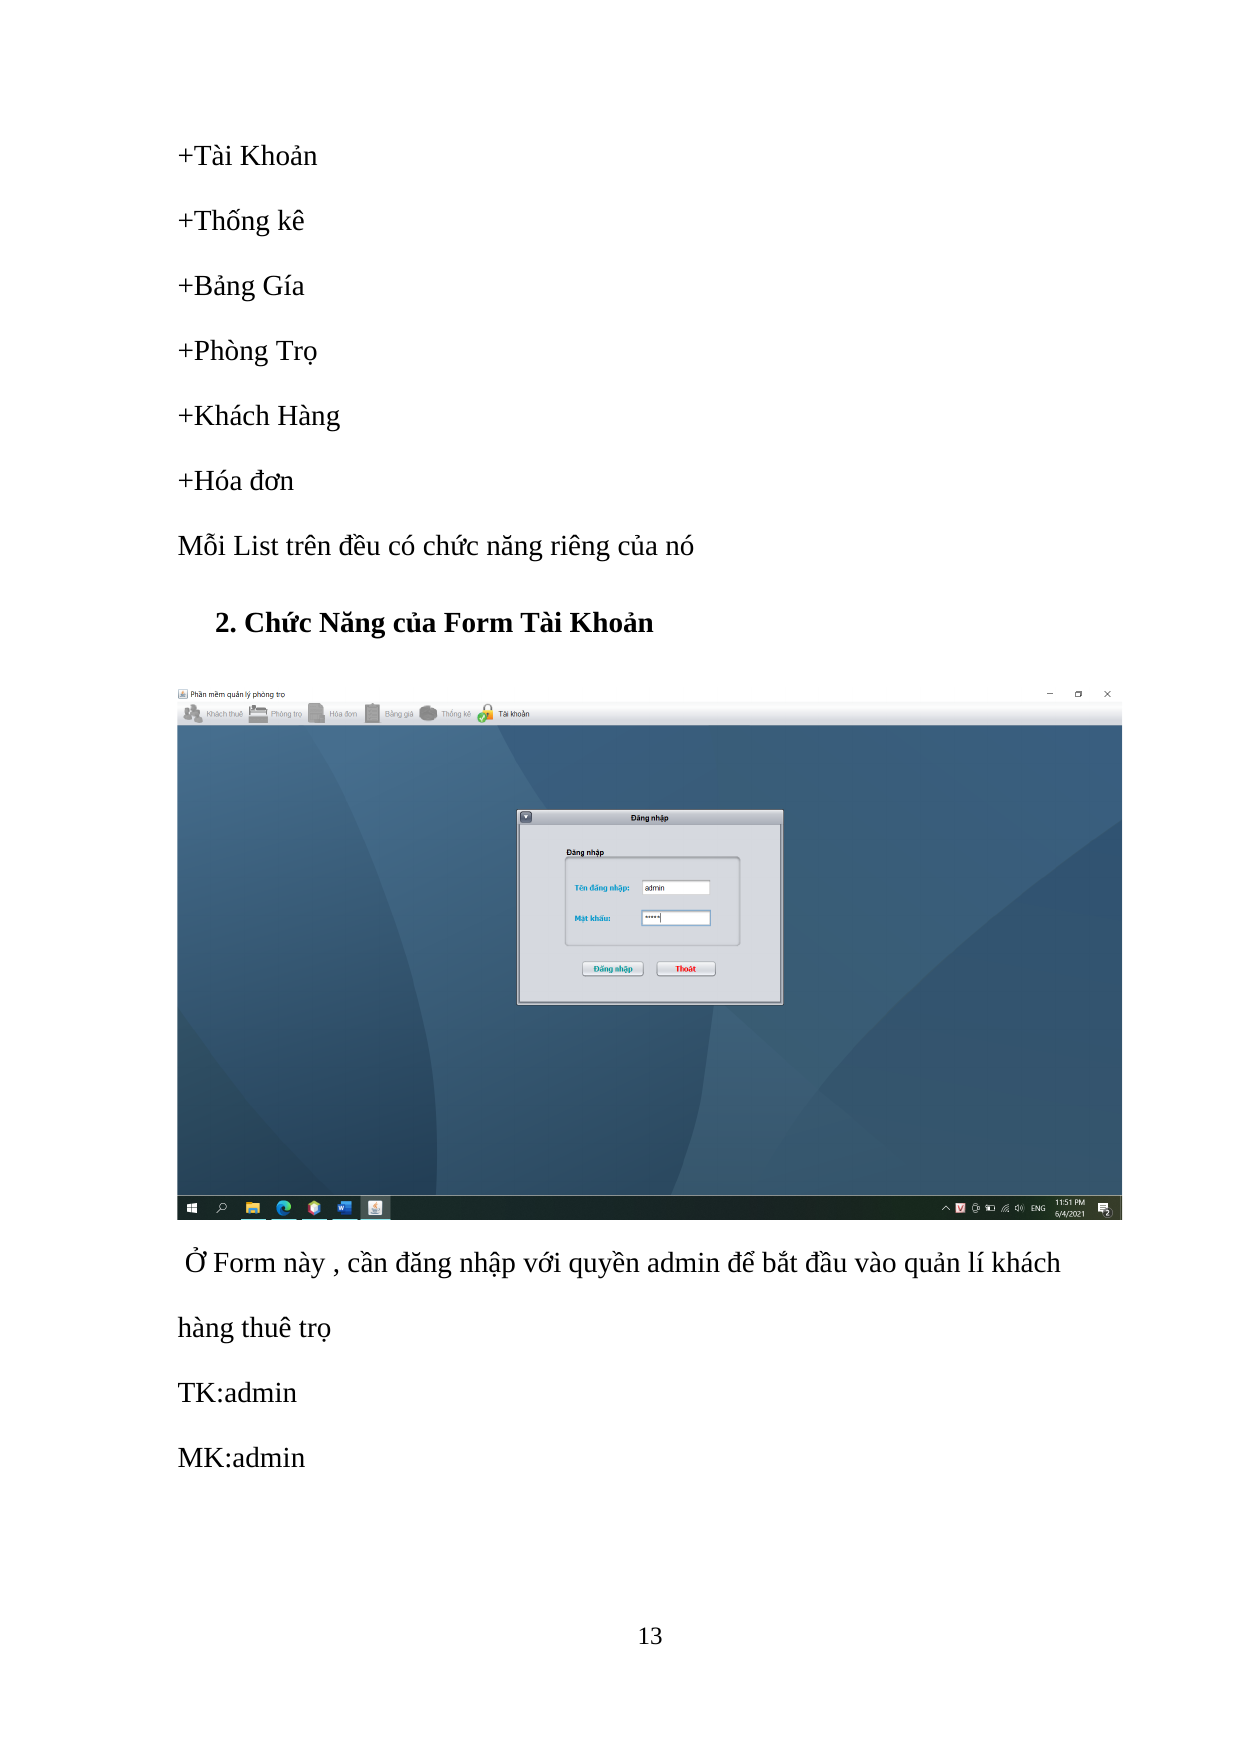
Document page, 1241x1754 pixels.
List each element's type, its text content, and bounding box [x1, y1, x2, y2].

text +Hóa đơn [177, 447, 1122, 512]
text +Khách Hàng [177, 382, 1122, 447]
text MK:admin [177, 1425, 1122, 1490]
text +Thống kê [177, 187, 1122, 252]
picture [177, 687, 1123, 1220]
text TK:admin [177, 1360, 1122, 1425]
text +Tài Khoản [177, 122, 1122, 187]
text +Phòng Trọ [177, 317, 1122, 382]
text +Bảng Gía [177, 252, 1122, 317]
text Mỗi List trên đều có chức năng riêng của nó [177, 512, 1122, 577]
text Ở Form này , cần đăng nhập với quyền admin để bắt đầu vào quản lí khách hàng thuê trọ [177, 1230, 1122, 1360]
text Chức Năng của Form Tài Khoản [215, 590, 1122, 655]
